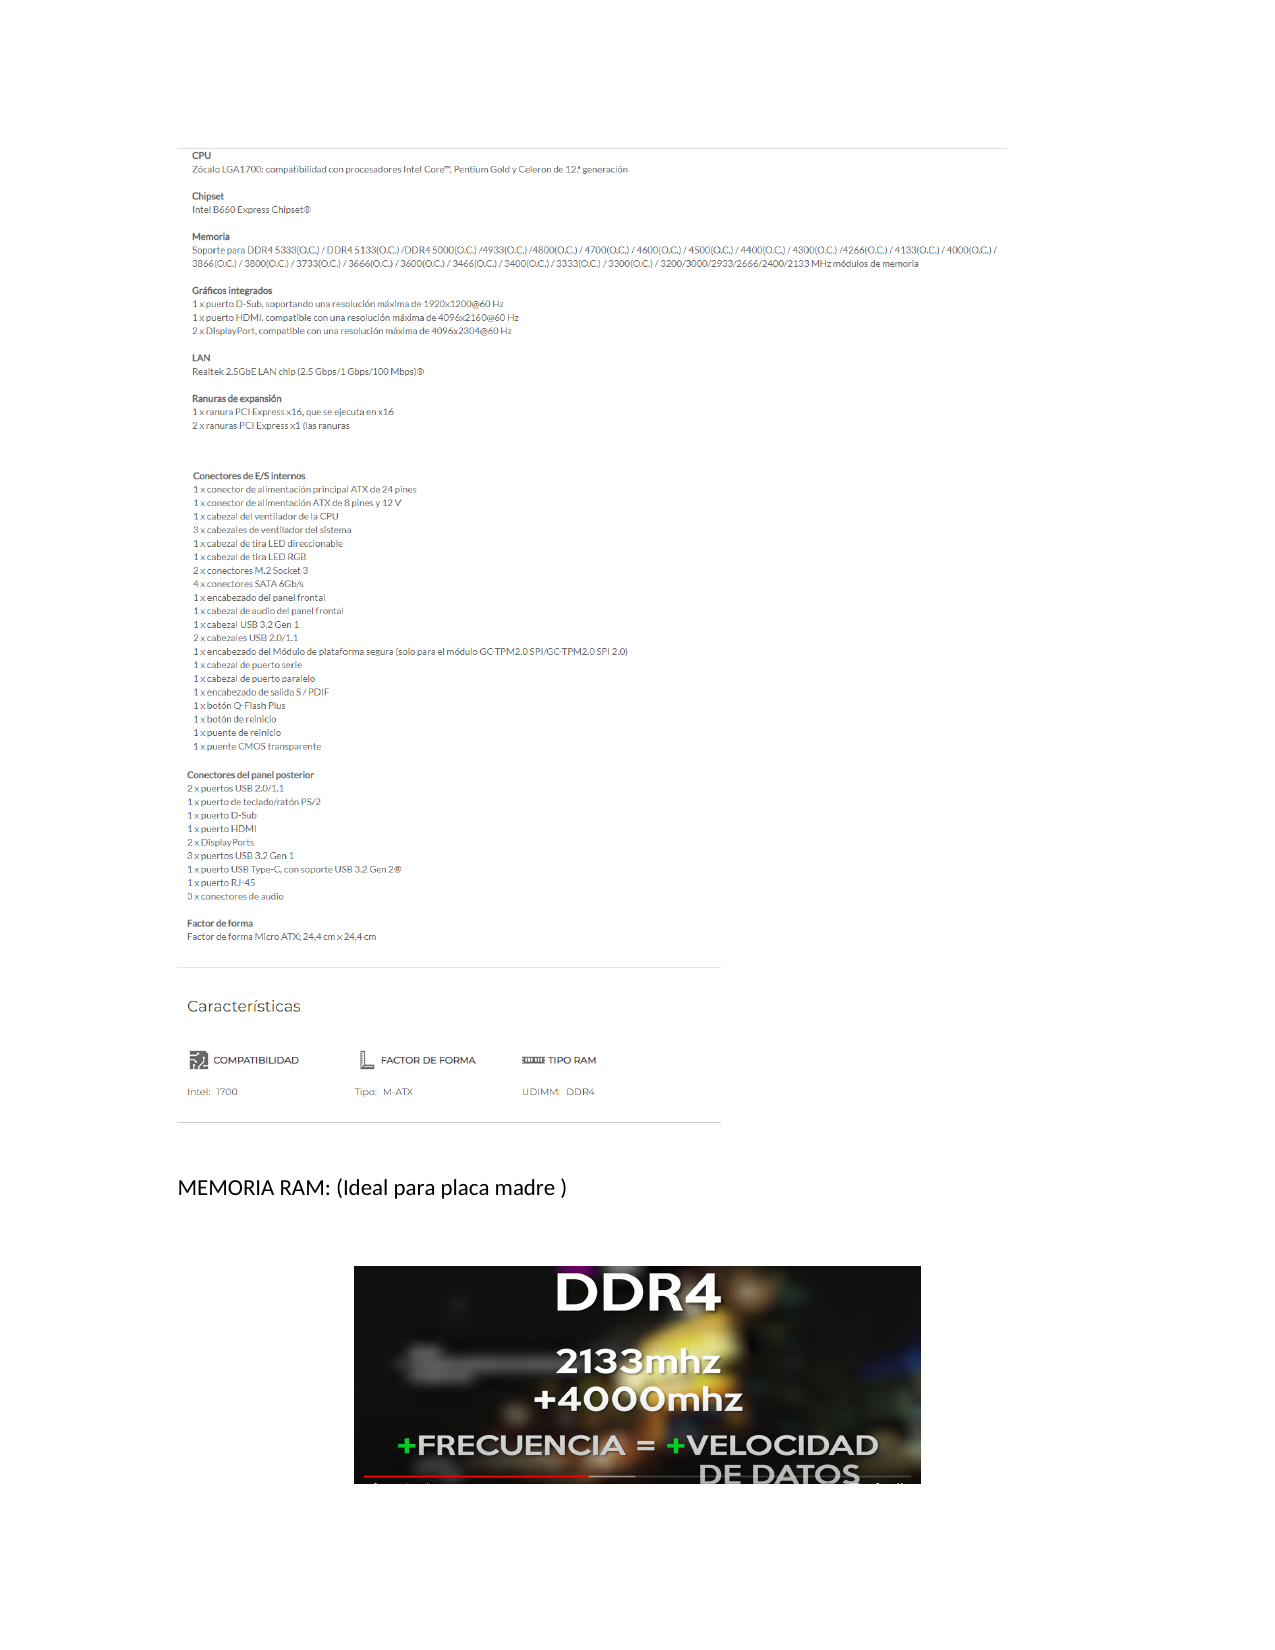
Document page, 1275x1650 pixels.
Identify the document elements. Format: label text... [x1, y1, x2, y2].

text MEMORIA RAM: (Ideal para placa madre ) [177, 1173, 1098, 1201]
picture [177, 464, 657, 761]
picture [177, 147, 1008, 446]
picture [354, 1266, 921, 1484]
picture [177, 762, 722, 1124]
